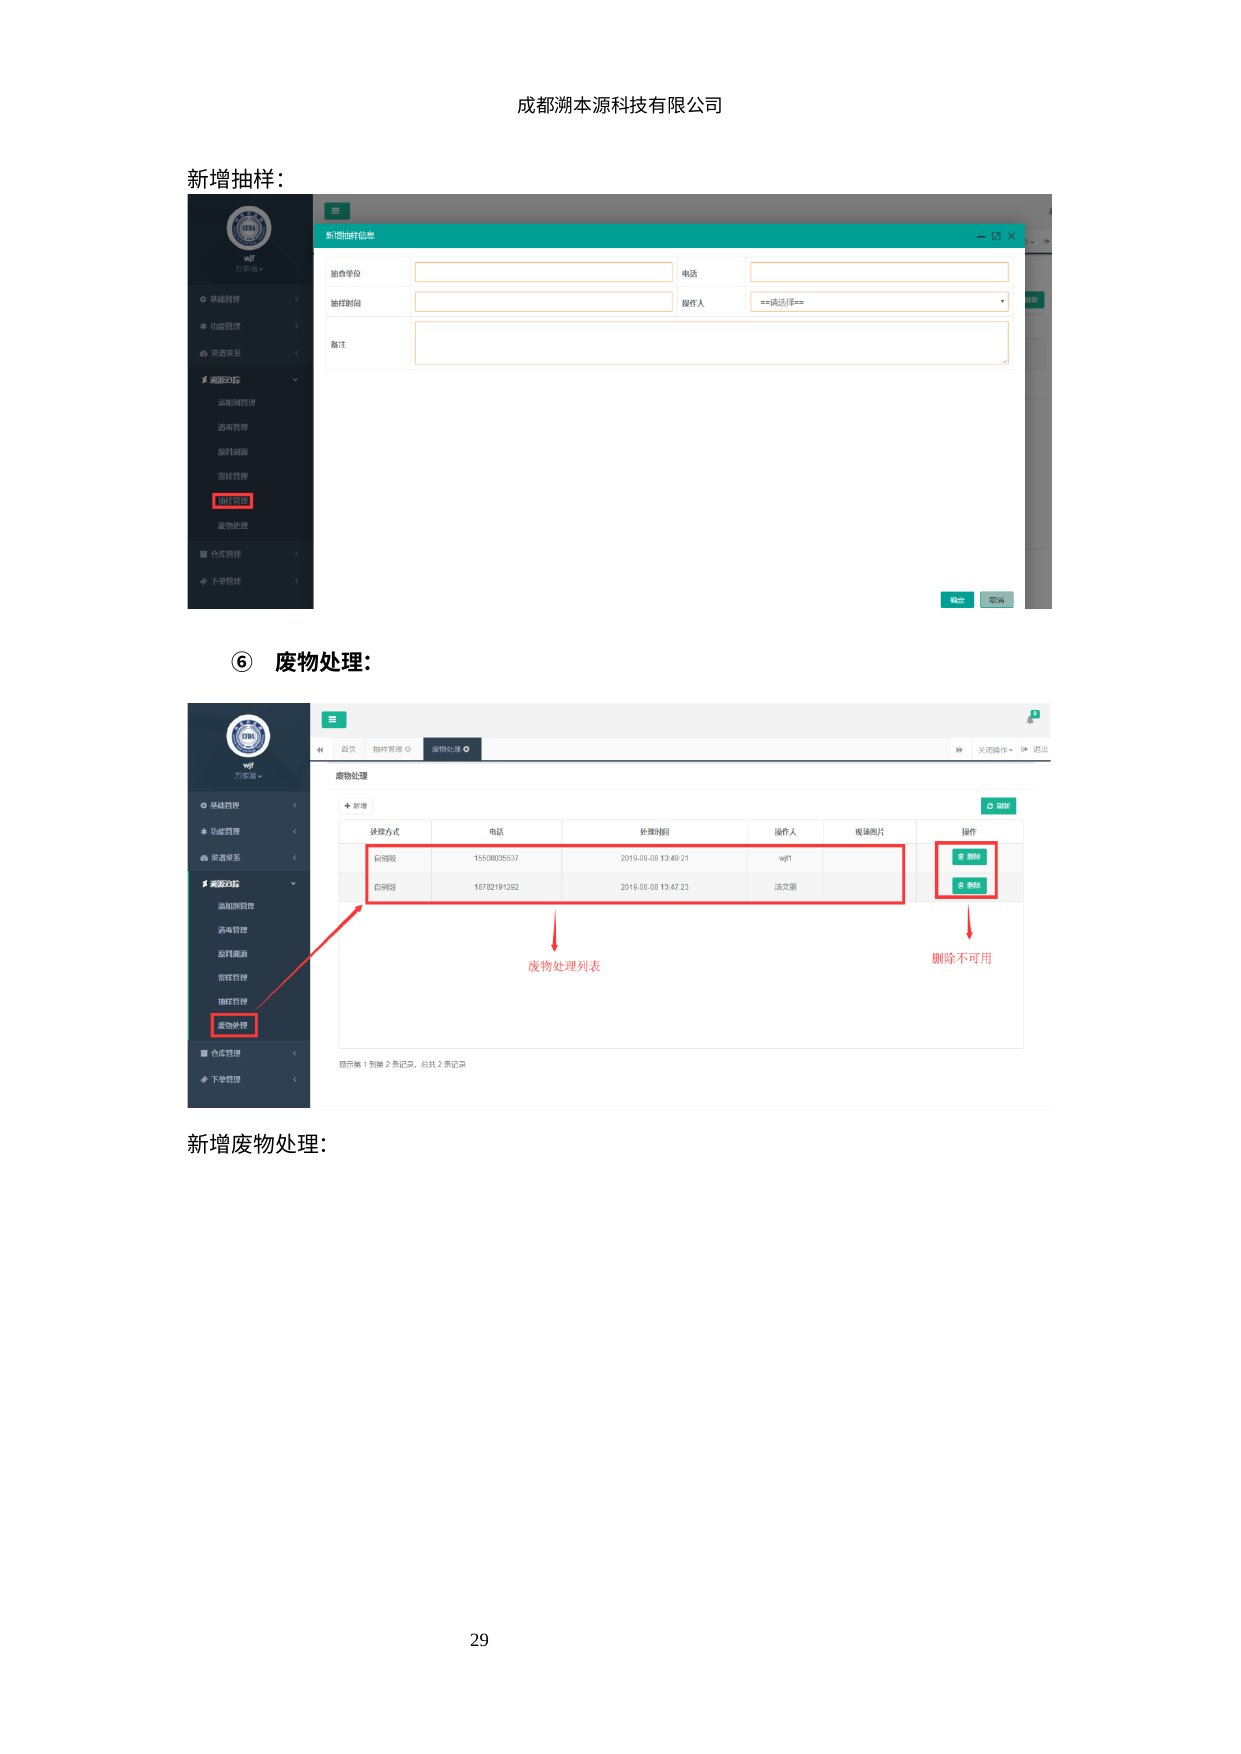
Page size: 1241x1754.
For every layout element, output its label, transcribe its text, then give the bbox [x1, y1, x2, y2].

picture [187, 703, 1051, 1108]
picture [187, 194, 1052, 609]
subtitle 废物处理： [187, 644, 1053, 677]
text 新增废物处理： [187, 1126, 1053, 1159]
text 新增抽样： [187, 162, 1053, 194]
